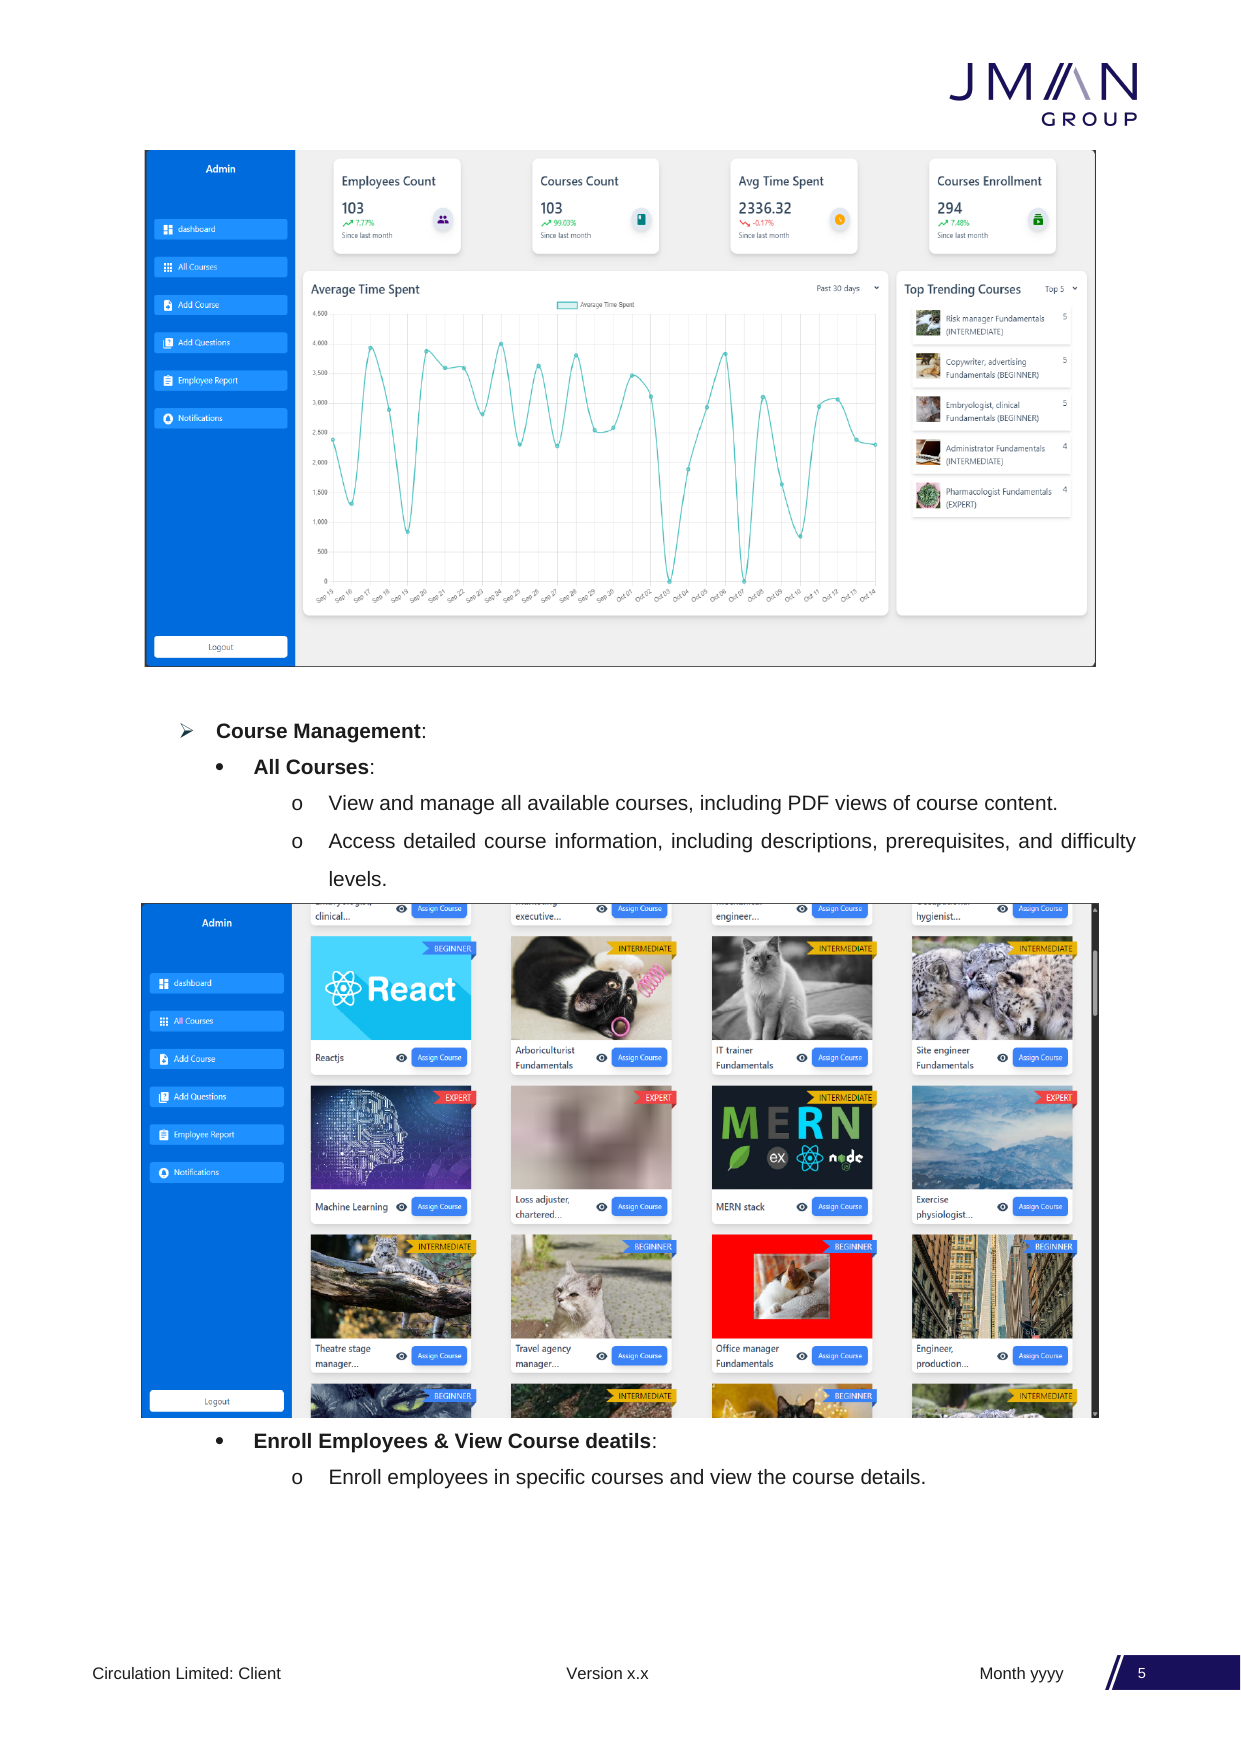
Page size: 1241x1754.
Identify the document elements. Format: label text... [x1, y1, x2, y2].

picture [144, 150, 1096, 667]
list Enroll Employees & View Course deatils: [216, 1429, 1137, 1453]
picture [141, 903, 1099, 1418]
picture [1105, 1655, 1241, 1690]
list Access detailed course information, including descriptions, prerequisites, and difficulty levels. [291, 829, 1137, 891]
list All Courses: [216, 754, 1137, 779]
picture [949, 63, 1137, 126]
list View and manage all available courses, including PDF views of course content. [291, 791, 1137, 816]
list Course Management: [178, 718, 1137, 743]
list Enroll employees in specific courses and view the course details. [291, 1465, 1137, 1491]
